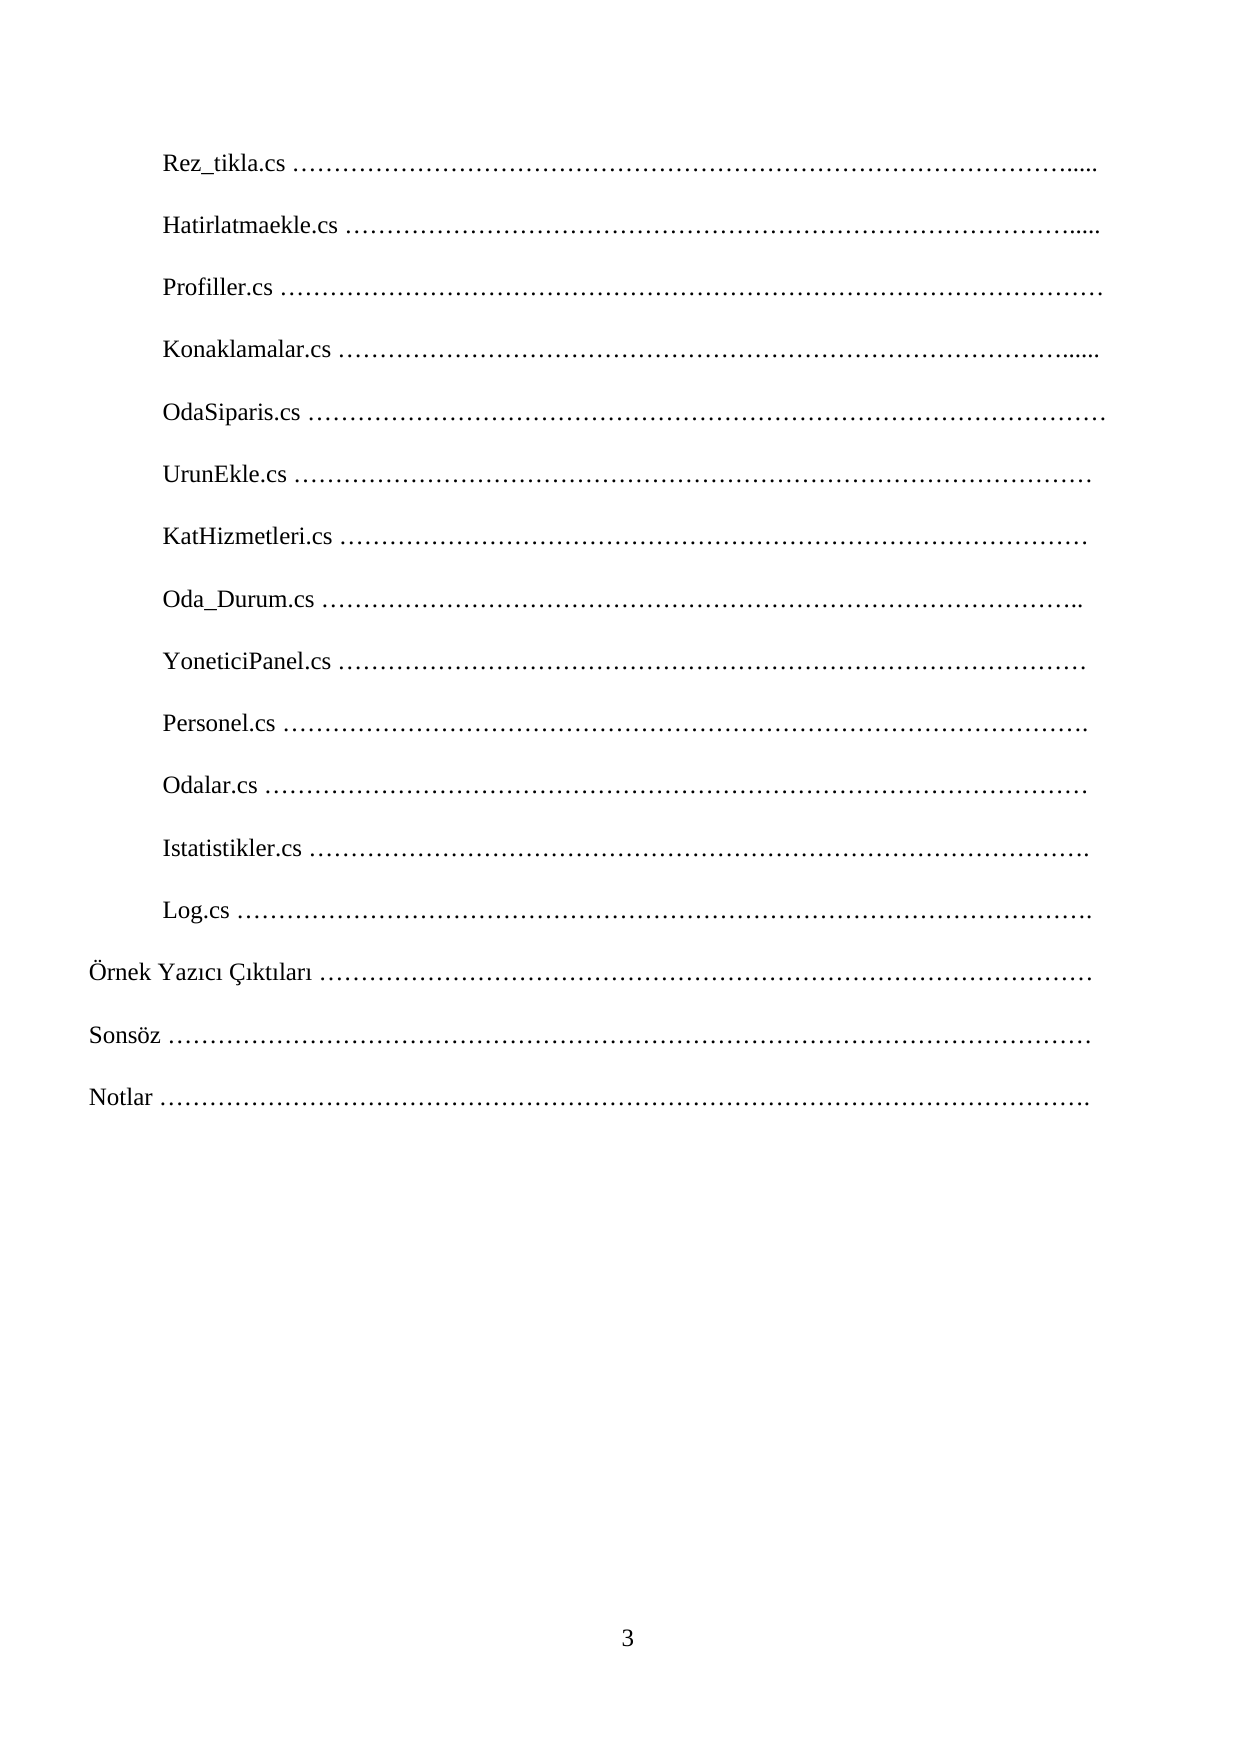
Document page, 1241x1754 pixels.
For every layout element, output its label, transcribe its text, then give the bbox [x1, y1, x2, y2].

text YoneticiPanel.cs ……………………………………………………………………………… [89, 646, 1167, 675]
text KatHizmetleri.cs ……………………………………………………………………………… [89, 521, 1167, 550]
text Log.cs …………………………………………………………………………………………. [89, 895, 1167, 924]
text Konaklamalar.cs ……………………………………………………………………………...... [89, 334, 1167, 363]
text Hatirlatmaekle.cs ……………………………………………………………………………..... [89, 210, 1167, 239]
text Personel.cs ……………………………………………………………………………………. [89, 708, 1167, 737]
text Profiller.cs ……………………………………………………………………………………… [89, 272, 1167, 301]
text Notlar …………………………………………………………………………………………………. [89, 1082, 1167, 1111]
text Istatistikler.cs …………………………………………………………………………………. [89, 833, 1167, 862]
text Örnek Yazıcı Çıktıları ………………………………………………………………………………… [89, 957, 1167, 986]
text OdaSiparis.cs …………………………………………………………………………………… [89, 397, 1167, 426]
text Sonsöz ………………………………………………………………………………………………… [89, 1020, 1167, 1048]
text Rez_tikla.cs …………………………………………………………………………………..... [89, 148, 1167, 176]
text Odalar.cs ……………………………………………………………………………………… [89, 771, 1167, 799]
text Oda_Durum.cs ……………………………………………………………………………….. [89, 584, 1167, 612]
text UrunEkle.cs …………………………………………………………………………………… [89, 459, 1167, 488]
